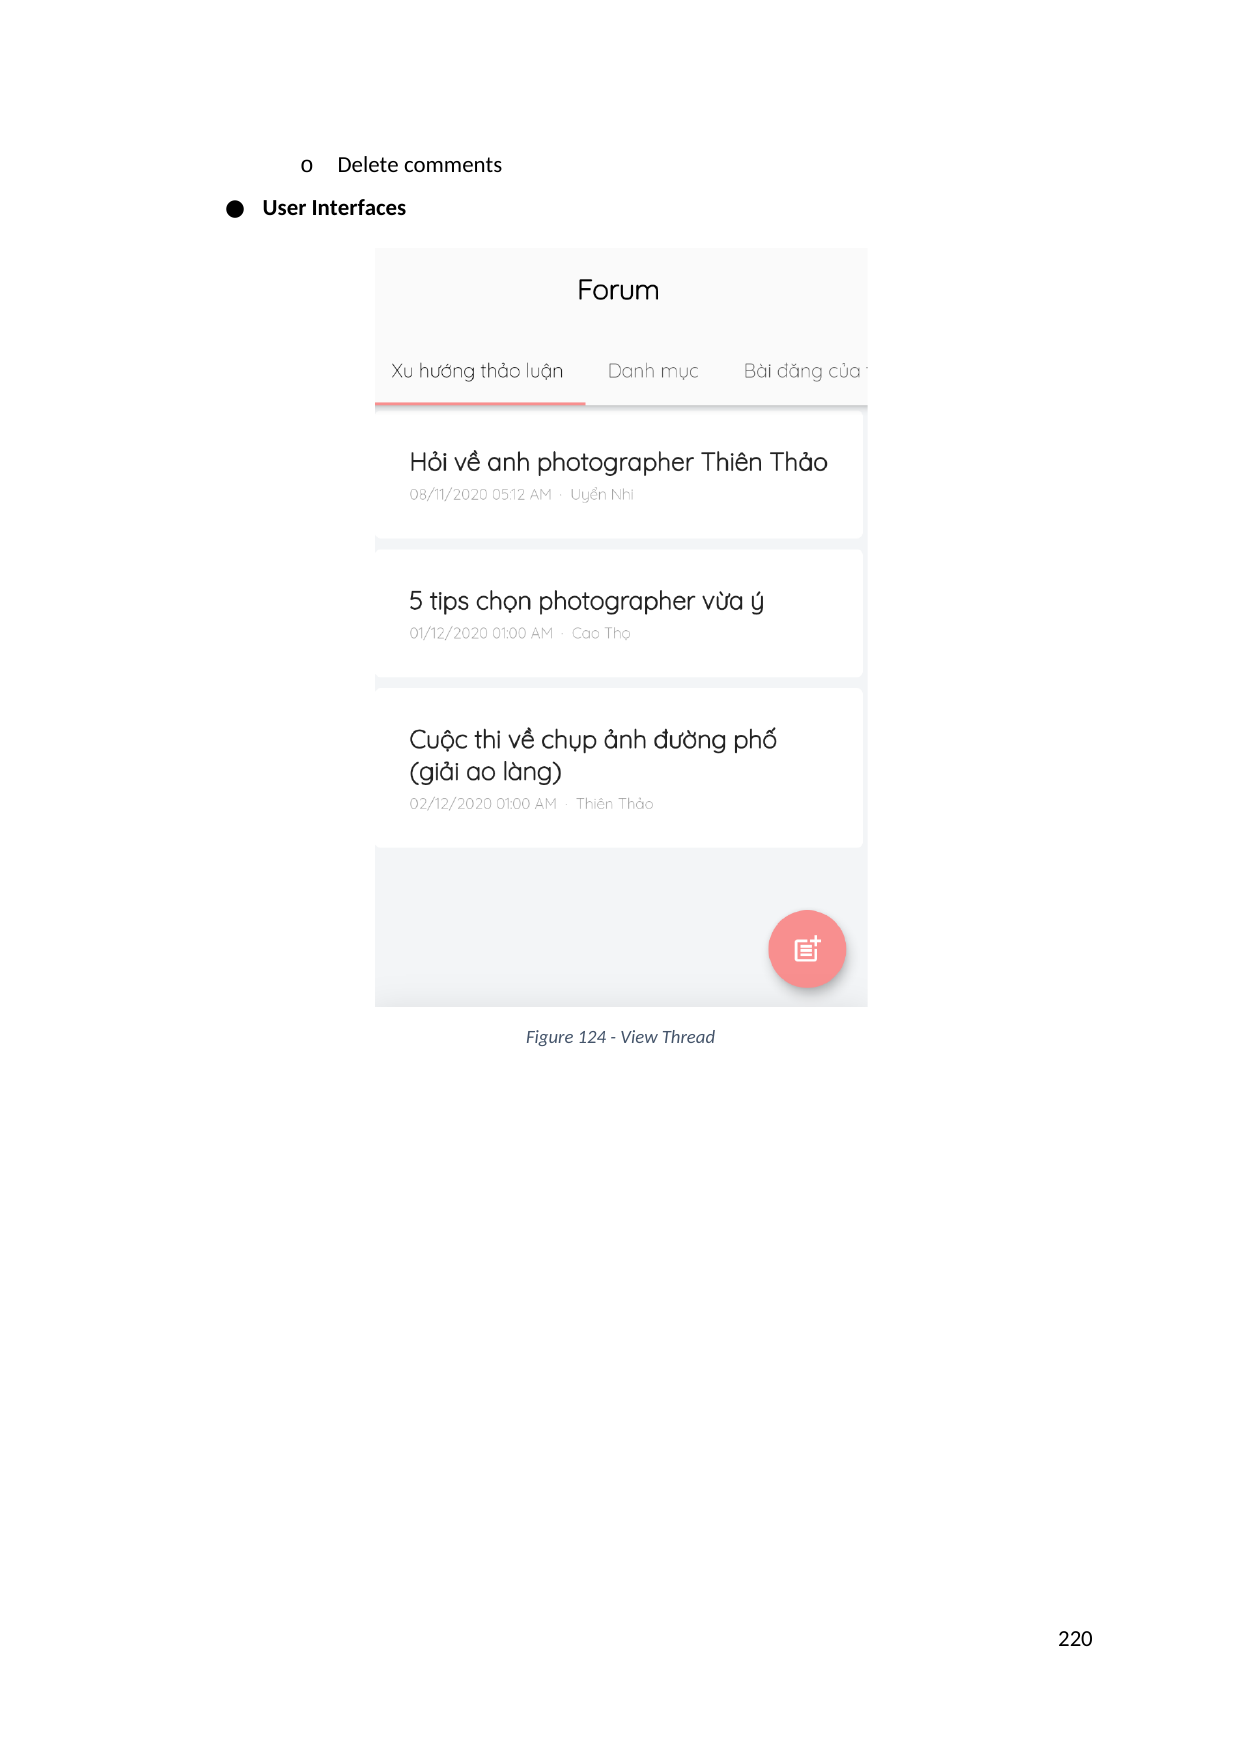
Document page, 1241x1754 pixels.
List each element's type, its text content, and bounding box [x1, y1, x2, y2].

text Figure 124 - View Thread [150, 1025, 1093, 1048]
list Delete comments [300, 150, 1093, 179]
list User Interfaces [225, 181, 1093, 228]
picture [375, 248, 868, 1007]
